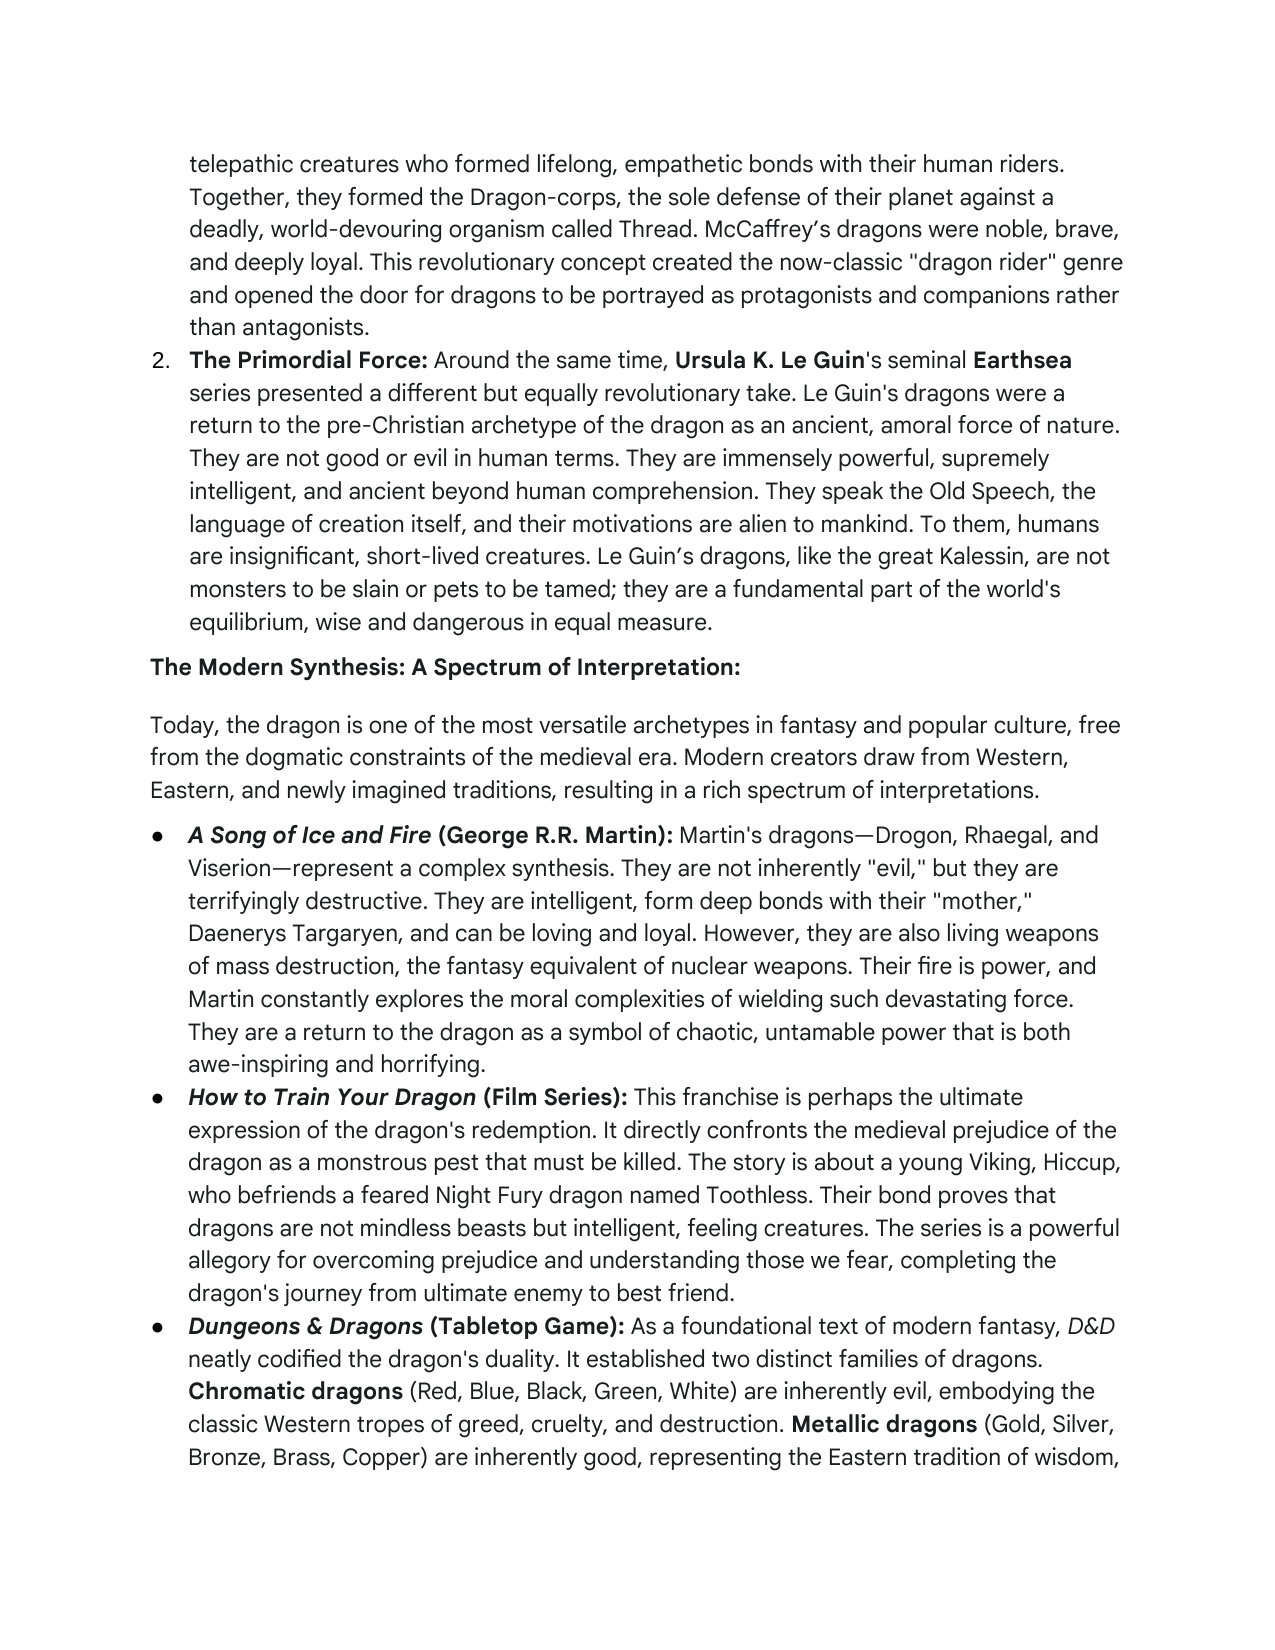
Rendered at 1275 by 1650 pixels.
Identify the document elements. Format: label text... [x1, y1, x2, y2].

list The Primordial Force: Around the same time, Ursula K. Le Guin's seminal Earthsea series presented a different but equally revolutionary take. Le Guin's dragons were a return to the pre-Christian archetype of the dragon as an ancient, amoral force of nature. They are not good or evil in human terms. They are immensely powerful, supremely intelligent, and ancient beyond human comprehension. They speak the Old Speech, the language of creation itself, and their motivations are alien to mankind. To them, humans are insignificant, short-lived creatures. Le Guin’s dragons, like the great Kalessin, are not monsters to be slain or pets to be tamed; they are a fundamental part of the world's equilibrium, wise and dangerous in equal measure. [152, 346, 1125, 637]
text The Modern Synthesis: A Spectrum of Interpretation: [150, 653, 1125, 682]
text Today, the dragon is one of the most versatile archetypes in fantasy and popular culture, free from the dogmatic constraints of the medieval era. Modern creators draw from Western, Eastern, and newly imagined traditions, resulting in a rich spectrum of interpretations. [150, 711, 1125, 805]
list How to Train Your Dragon (Film Series): This franchise is perhaps the ultimate expression of the dragon's redemption. It directly confronts the medieval prejudice of the dragon as a monstrous pest that must be killed. The story is about a young Viking, Hiccup, who befriends a feared Night Fury dragon named Toothless. Their bond proves that dragons are not mindless beasts but intelligent, feeling creatures. The series is a powerful allegory for overcoming prejudice and understanding those we fear, completing the dragon's journey from ultimate enemy to best friend. [150, 1083, 1125, 1308]
list A Song of Ice and Fire (George R.R. Martin): Martin's dragons—Drogon, Rhaegal, and Viserion—represent a complex synthesis. They are not inherently "evil," but they are terrifyingly destructive. They are intelligent, form deep bonds with their "mother," Daenerys Targaryen, and can be loving and loyal. However, they are also living weapons of mass destruction, the fantasy equivalent of nuclear weapons. Their fire is power, and Martin constantly explores the moral complexities of wielding such devastating force. They are a return to the dragon as a symbol of chaotic, untamable power that is both awe-inspiring and horrifying. [150, 821, 1125, 1079]
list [150, 1312, 1125, 1472]
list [152, 150, 1125, 342]
